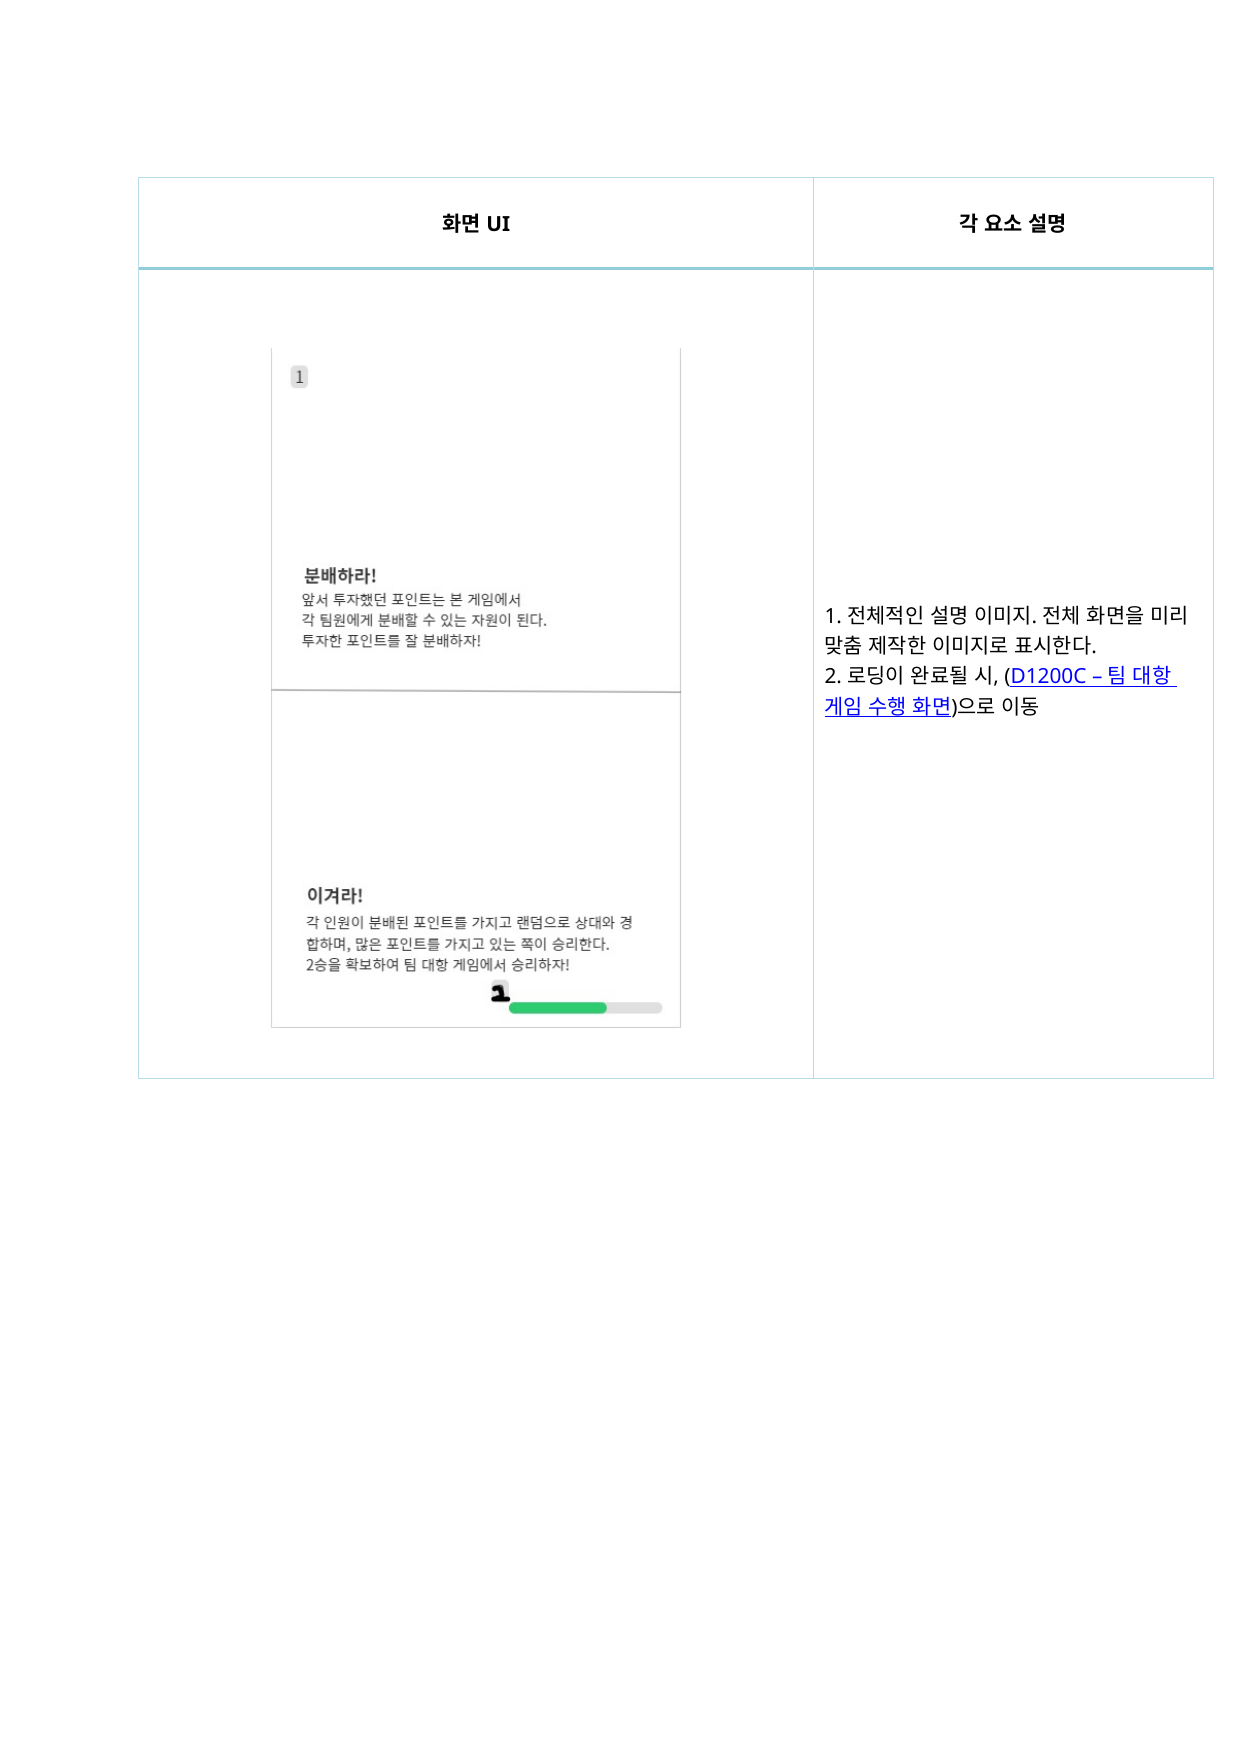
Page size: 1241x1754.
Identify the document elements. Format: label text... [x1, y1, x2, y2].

table_header 화면 UI [139, 178, 813, 267]
table_header 각 요소 설명 [814, 178, 1213, 267]
table_cell 1. 전체적인 설명 이미지. 전체 화면을 미리 맞춤 제작한 이미지로 표시한다. 2. 로딩이 완료될 시, (D1200C – 팀 대항 게임 수행 화면)으로 이동 [814, 270, 1213, 1078]
table_cell [139, 270, 813, 1078]
picture [270, 348, 682, 1028]
